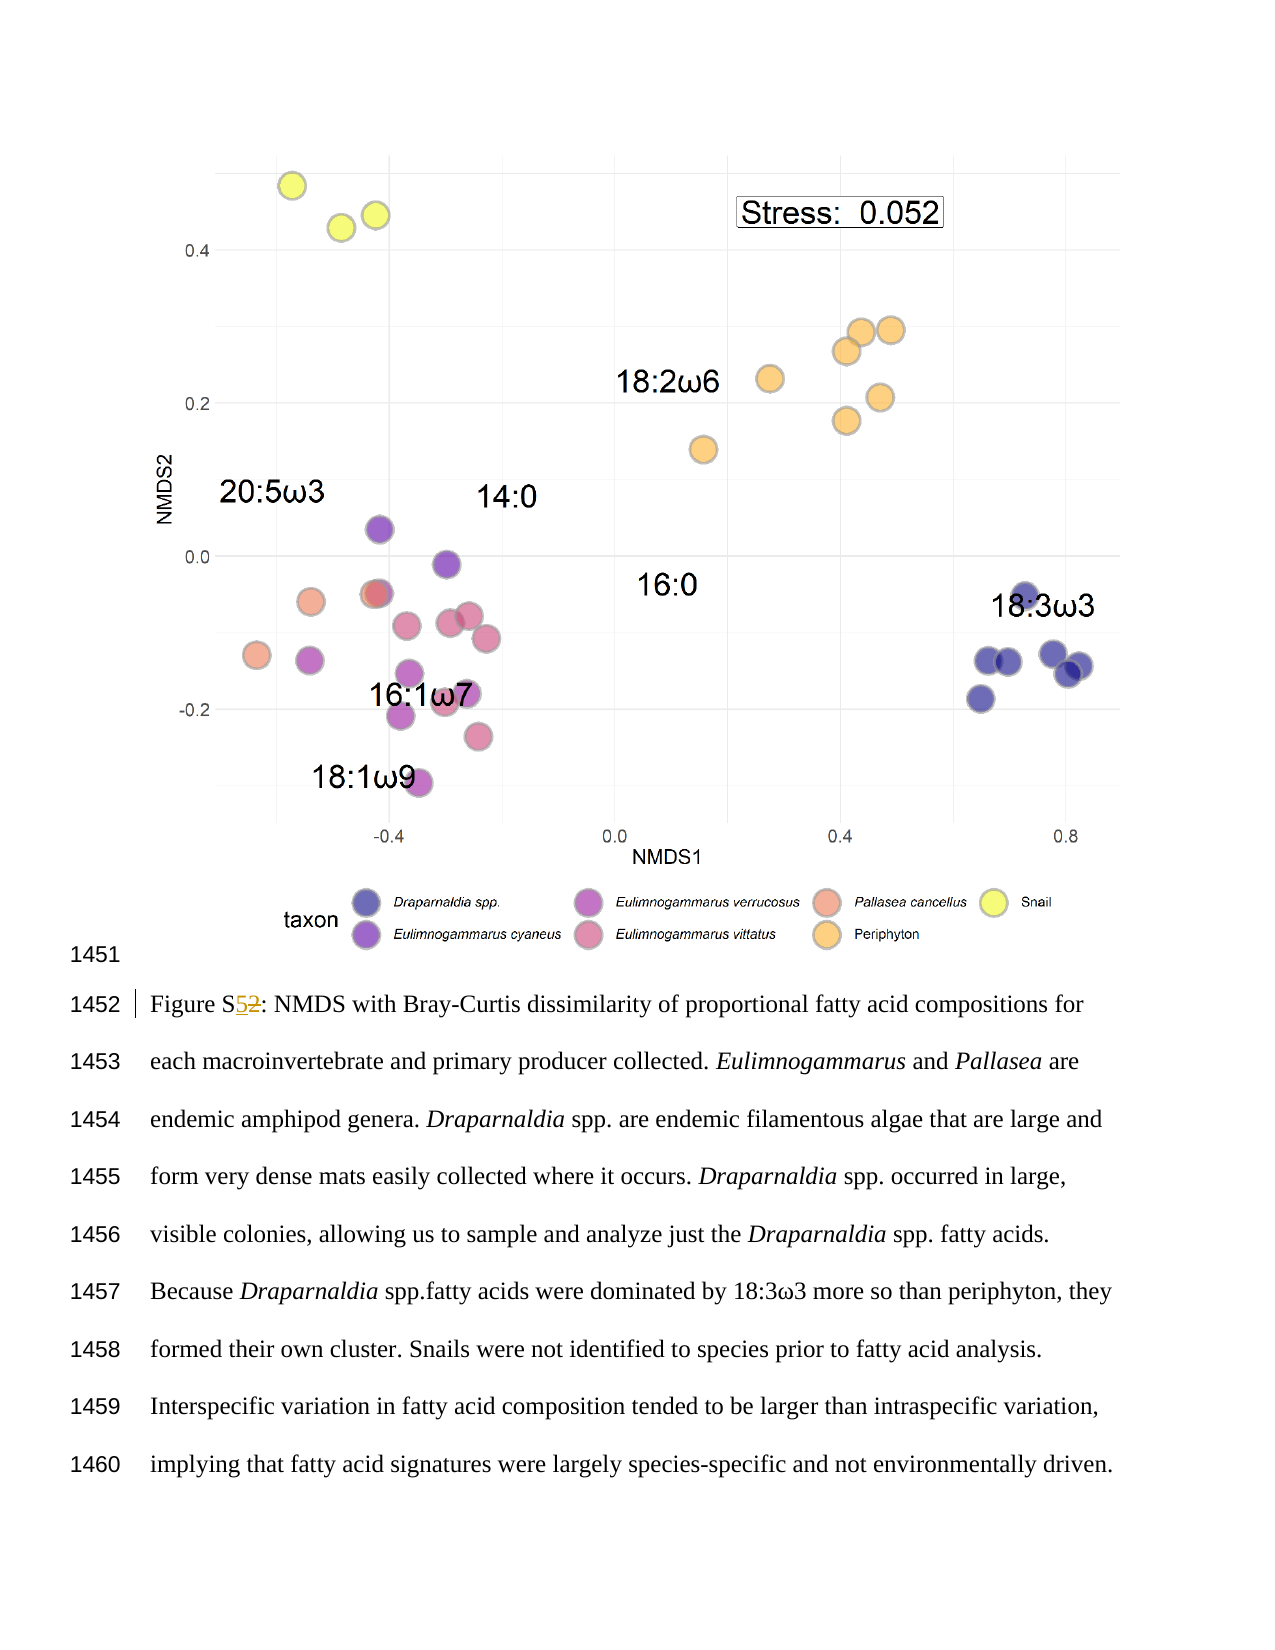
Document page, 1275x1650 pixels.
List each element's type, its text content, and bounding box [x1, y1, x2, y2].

picture [150, 150, 1125, 963]
text Figure S: NMDS with Bray-Curtis dissimilarity of proportional fatty acid compositions for each macroinvertebrate and primary producer collected. Eulimnogammarus and Pallasea are endemic amphipod genera. Draparnaldia spp. are endemic filamentous algae that are large and form very dense mats easily collected where it occurs. Draparnaldia spp. occurred in large, visible colonies, allowing us to sample and analyze just the Draparnaldia spp. fatty acids. Because Draparnaldia spp.fatty acids were dominated by 18:3ω3 more so than periphyton, they formed their own cluster. Snails were not identified to species prior to fatty acid analysis. Interspecific variation in fatty acid composition tended to be larger than intraspecific variation, implying that fatty acid signatures were largely species-specific and not environmentally driven. [150, 989, 1125, 1478]
